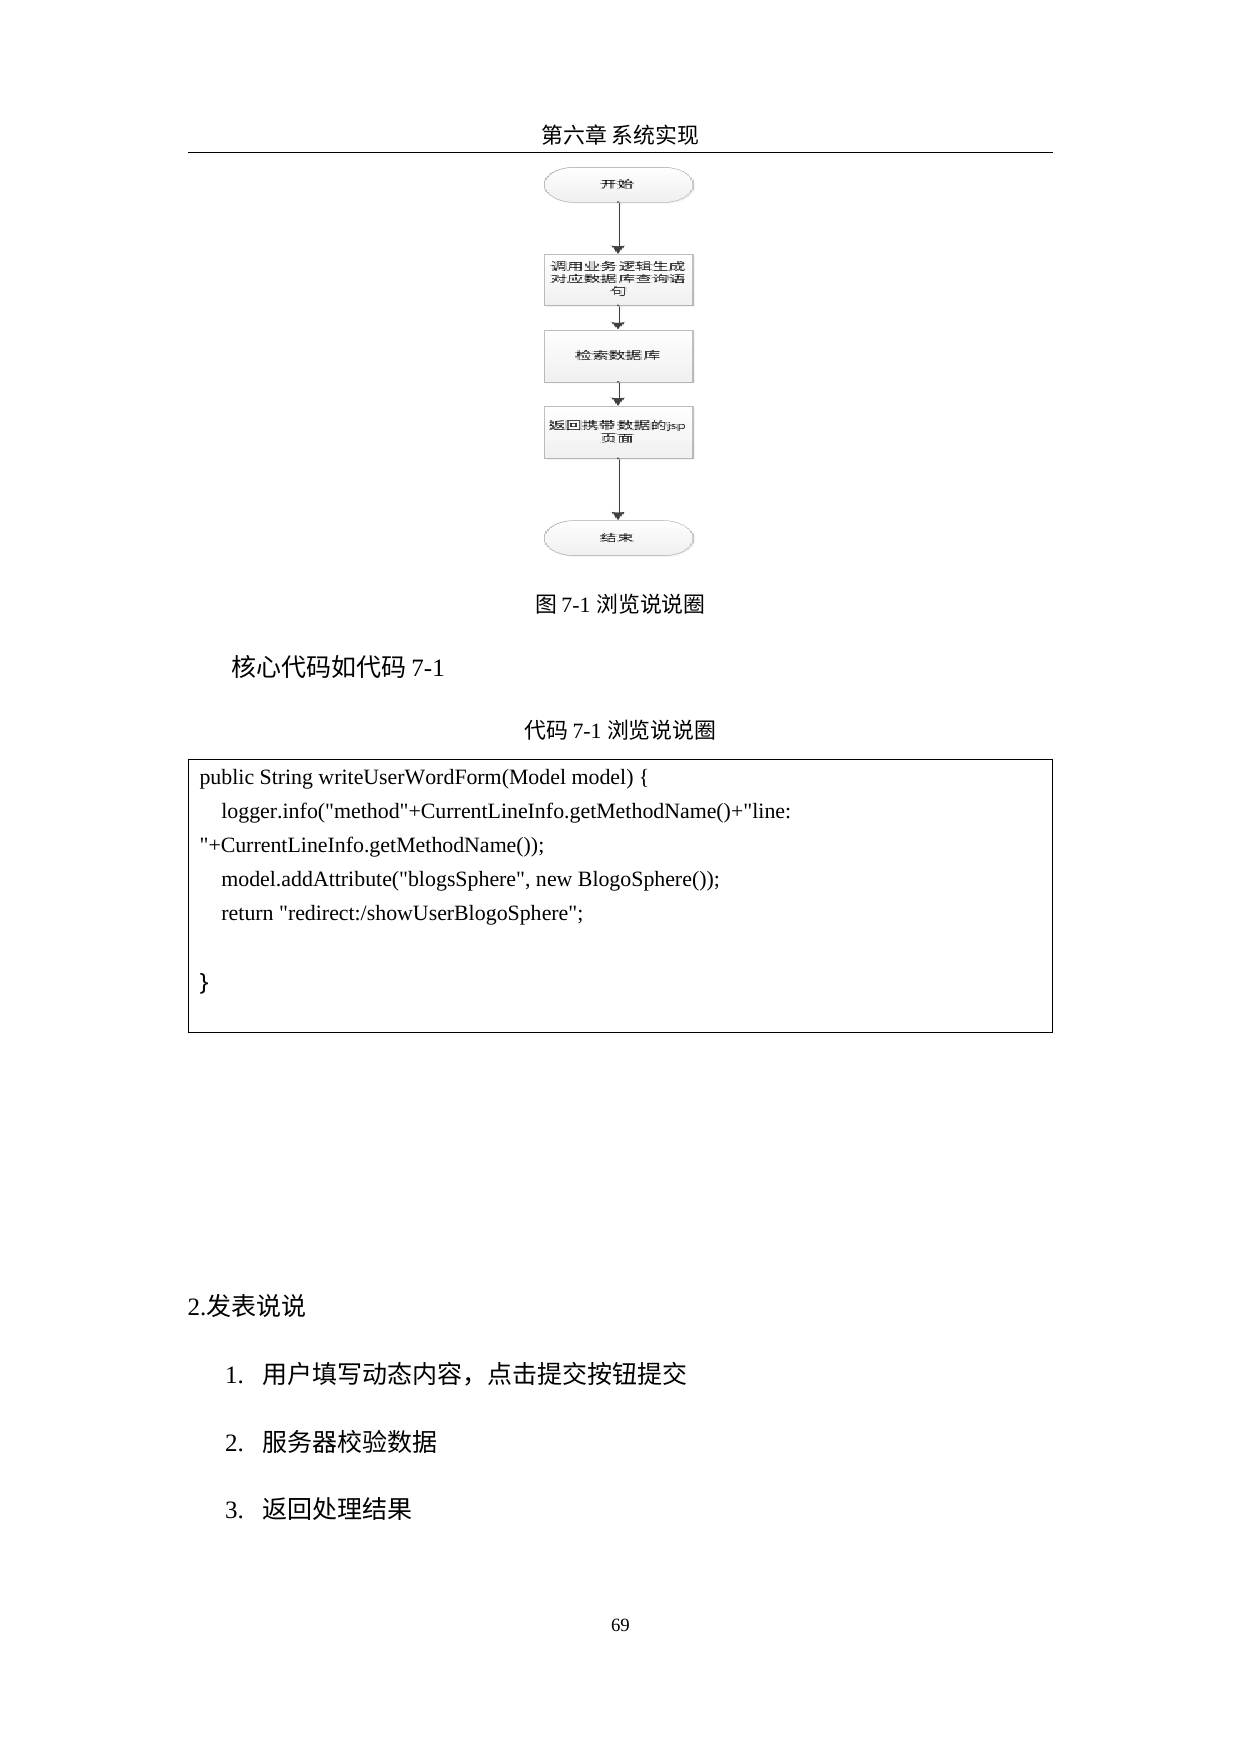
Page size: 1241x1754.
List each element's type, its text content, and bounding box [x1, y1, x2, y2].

text 代码7-1 浏览说说圈 [187, 712, 1053, 746]
list 返回处理结果 [225, 1474, 1053, 1542]
text 2.发表说说 [187, 1270, 1053, 1338]
list 用户填写动态内容，点击提交按钮提交 [225, 1338, 1053, 1406]
list 服务器校验数据 [225, 1406, 1053, 1474]
text 核心代码如代码7-1 [187, 632, 1053, 700]
text 图7-1 浏览说说圈 [187, 586, 1053, 619]
table_header public String writeUserWordForm(Model model) { logger.info("method"+CurrentLineInfo.getMethodName()+"line: "+CurrentLineInfo.getMethodName()); model.addAttribute("blogsSphere", new BlogoSphere()); return "redirect:/showUserBlogoSphere"; } [189, 760, 1052, 1032]
